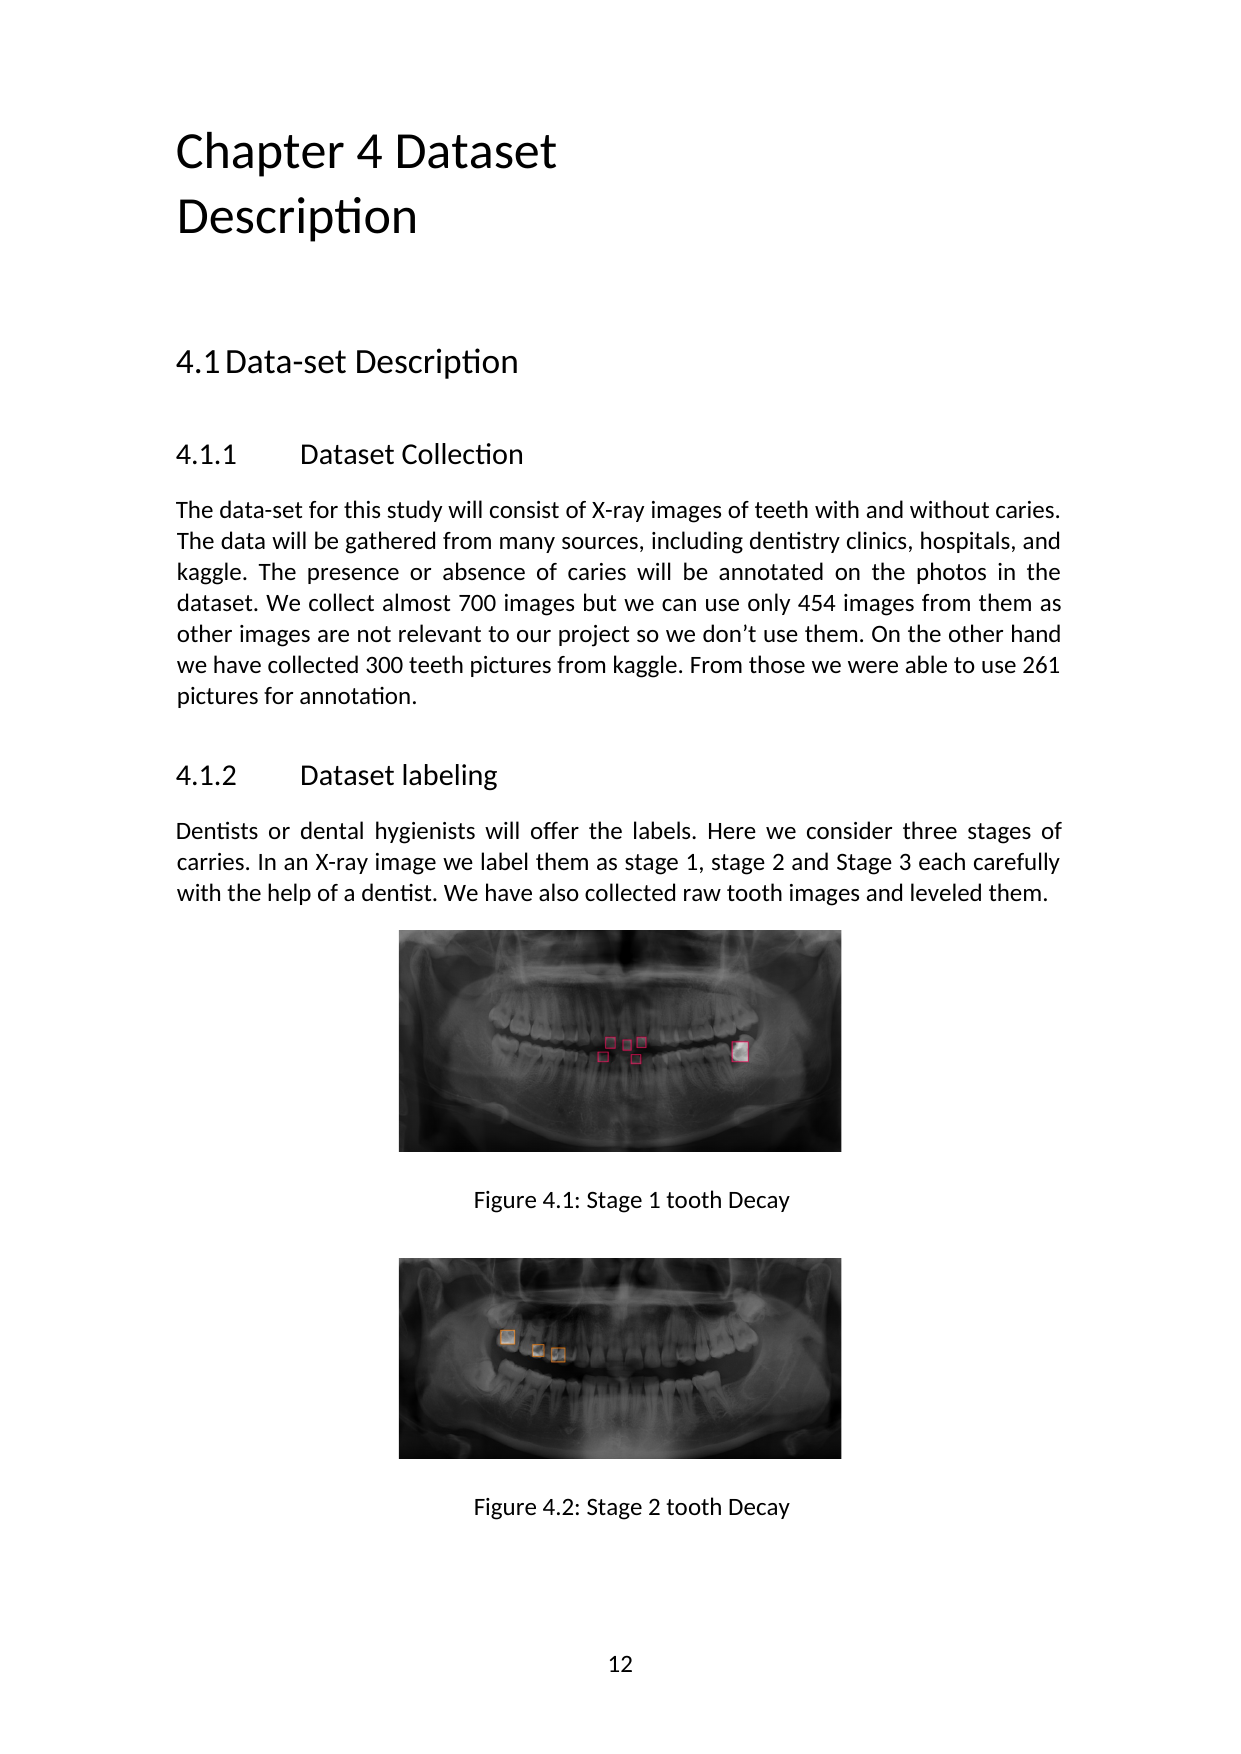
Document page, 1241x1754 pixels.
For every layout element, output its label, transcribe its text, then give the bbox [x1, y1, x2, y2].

picture [398, 930, 842, 1152]
picture [398, 1258, 842, 1459]
text Chapter 4 Dataset Description [176, 118, 612, 247]
text Figure 4.1: Stage 1 tooth Decay [172, 1184, 1092, 1215]
subtitle 4.1.2 Dataset labeling [176, 756, 1092, 793]
subtitle 4.1 Data-set Description [176, 339, 1092, 382]
text Figure 4.2: Stage 2 tooth Decay [172, 1492, 1092, 1522]
text Dentists or dental hygienists will offer the labels. Here we consider three stages of carries. In an X-ray image we label them as stage 1, stage 2 and Stage 3 each carefully with the help of a dentist. We have also collected raw tooth images and leveled them. [176, 815, 1063, 908]
subtitle 4.1.1 Dataset Collection [176, 435, 1092, 472]
text The data-set for this study will consist of X-ray images of teeth with and without caries. The data will be gathered from many sources, including dentistry clinics, hospitals, and kaggle. The presence or absence of caries will be annotated on the photos in the dataset. We collect almost 700 images but we can use only 454 images from them as other images are not relevant to our project so we don’t use them. On the other hand we have collected 300 teeth pictures from kaggle. From those we were able to use 261 pictures for annotation. [176, 494, 1063, 711]
